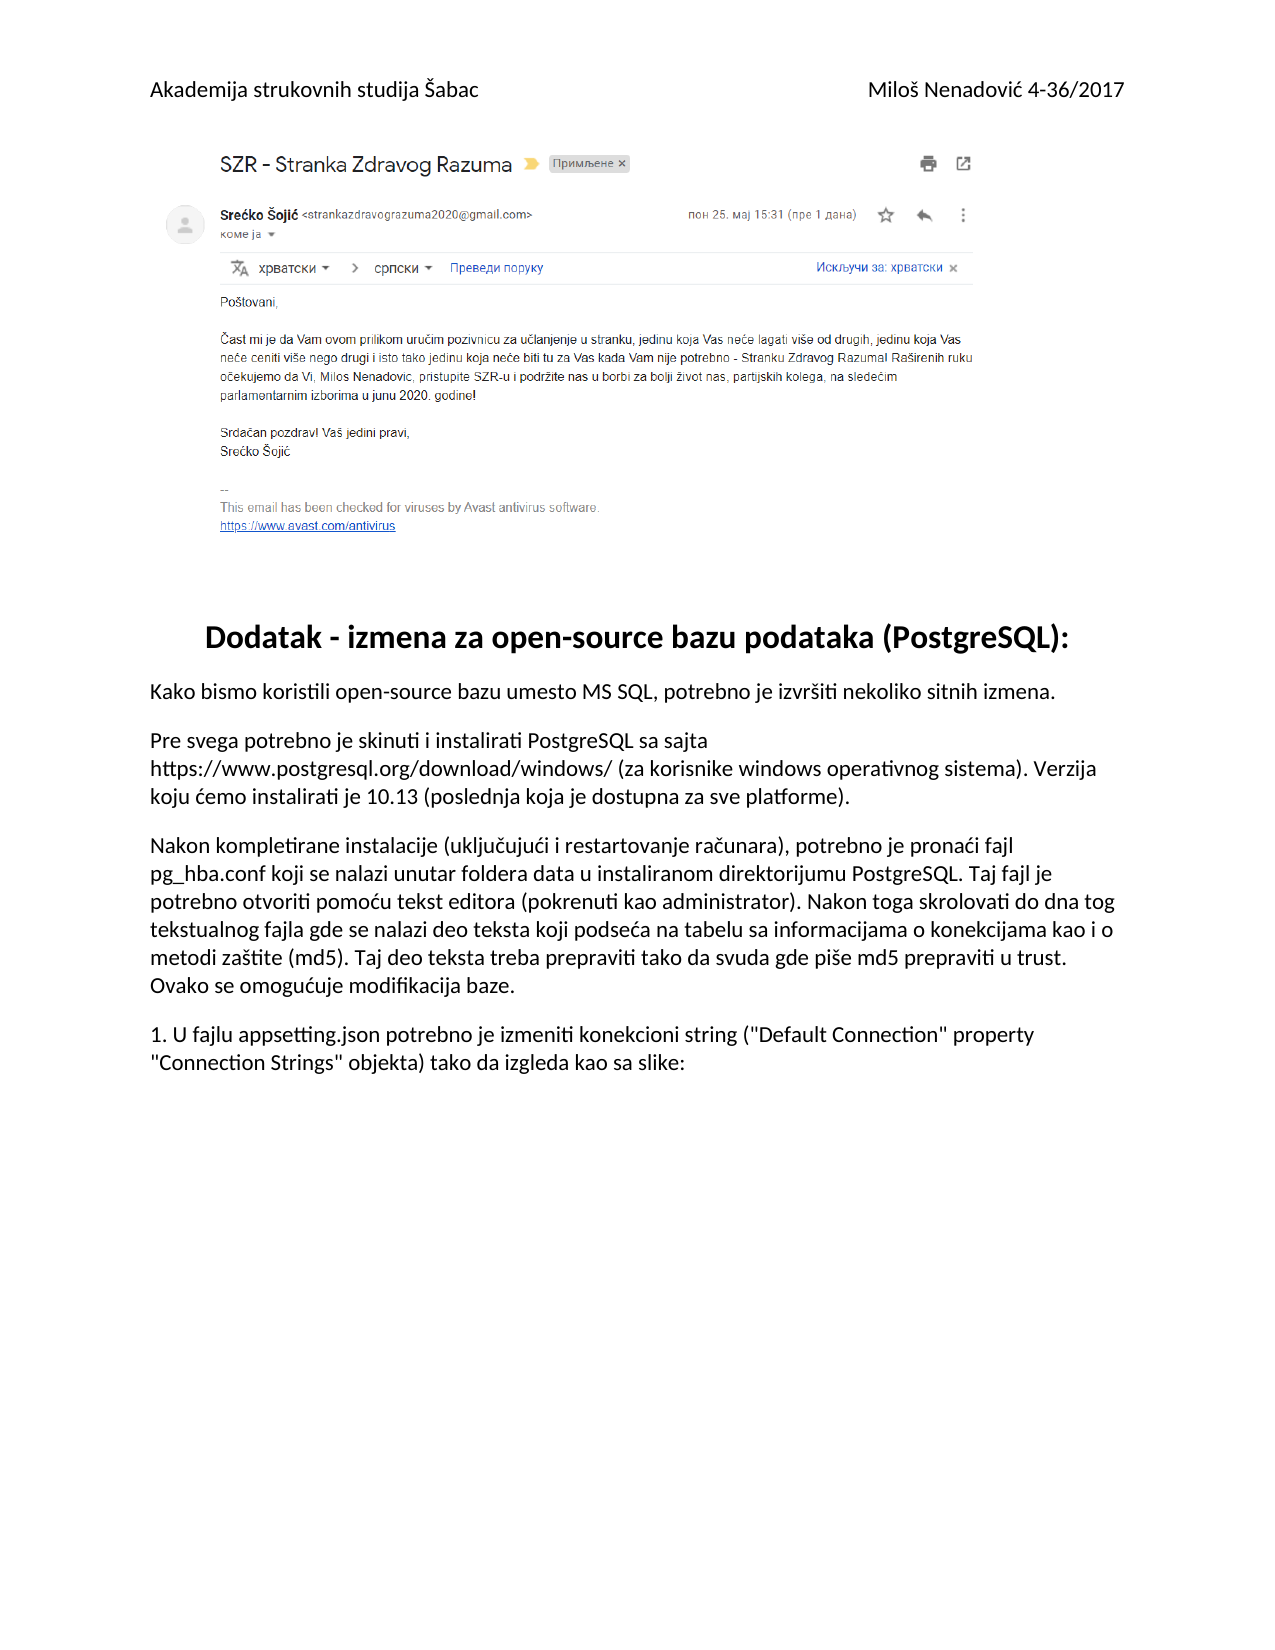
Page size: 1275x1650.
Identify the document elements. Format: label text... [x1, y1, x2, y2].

text 1. U fajlu appsetting.json potrebno je izmeniti konekcioni string ("Default Connection" property "Connection Strings" objekta) tako da izgleda kao sa slike: [150, 1020, 1125, 1076]
text Pre svega potrebno je skinuti i instalirati PostgreSQL sa sajta https://www.postgresql.org/download/windows/ (za korisnike windows operativnog sistema). Verzija koju ćemo instalirati je 10.13 (poslednja koja je dostupna za sve platforme). [150, 726, 1125, 810]
text Nakon kompletirane instalacije (uključujući i restartovanje računara), potrebno je pronaći fajl pg_hba.conf koji se nalazi unutar foldera data u instaliranom direktorijumu PostgreSQL. Taj fajl je potrebno otvoriti pomoću tekst editora (pokrenuti kao administrator). Nakon toga skrolovati do dna tog tekstualnog fajla gde se nalazi deo teksta koji podseća na tabelu sa informacijama o konekcijama kao i o metodi zaštite (md5). Taj deo teksta treba prepraviti tako da svuda gde piše md5 prepraviti u trust. Ovako se omogućuje modifikacija baze. [150, 831, 1125, 999]
text Kako bismo koristili open-source bazu umesto MS SQL, potrebno je izvršiti nekoliko sitnih izmena. [150, 677, 1125, 705]
text Dodatak - izmena za open-source bazu podataka (PostgreSQL): [150, 616, 1125, 657]
